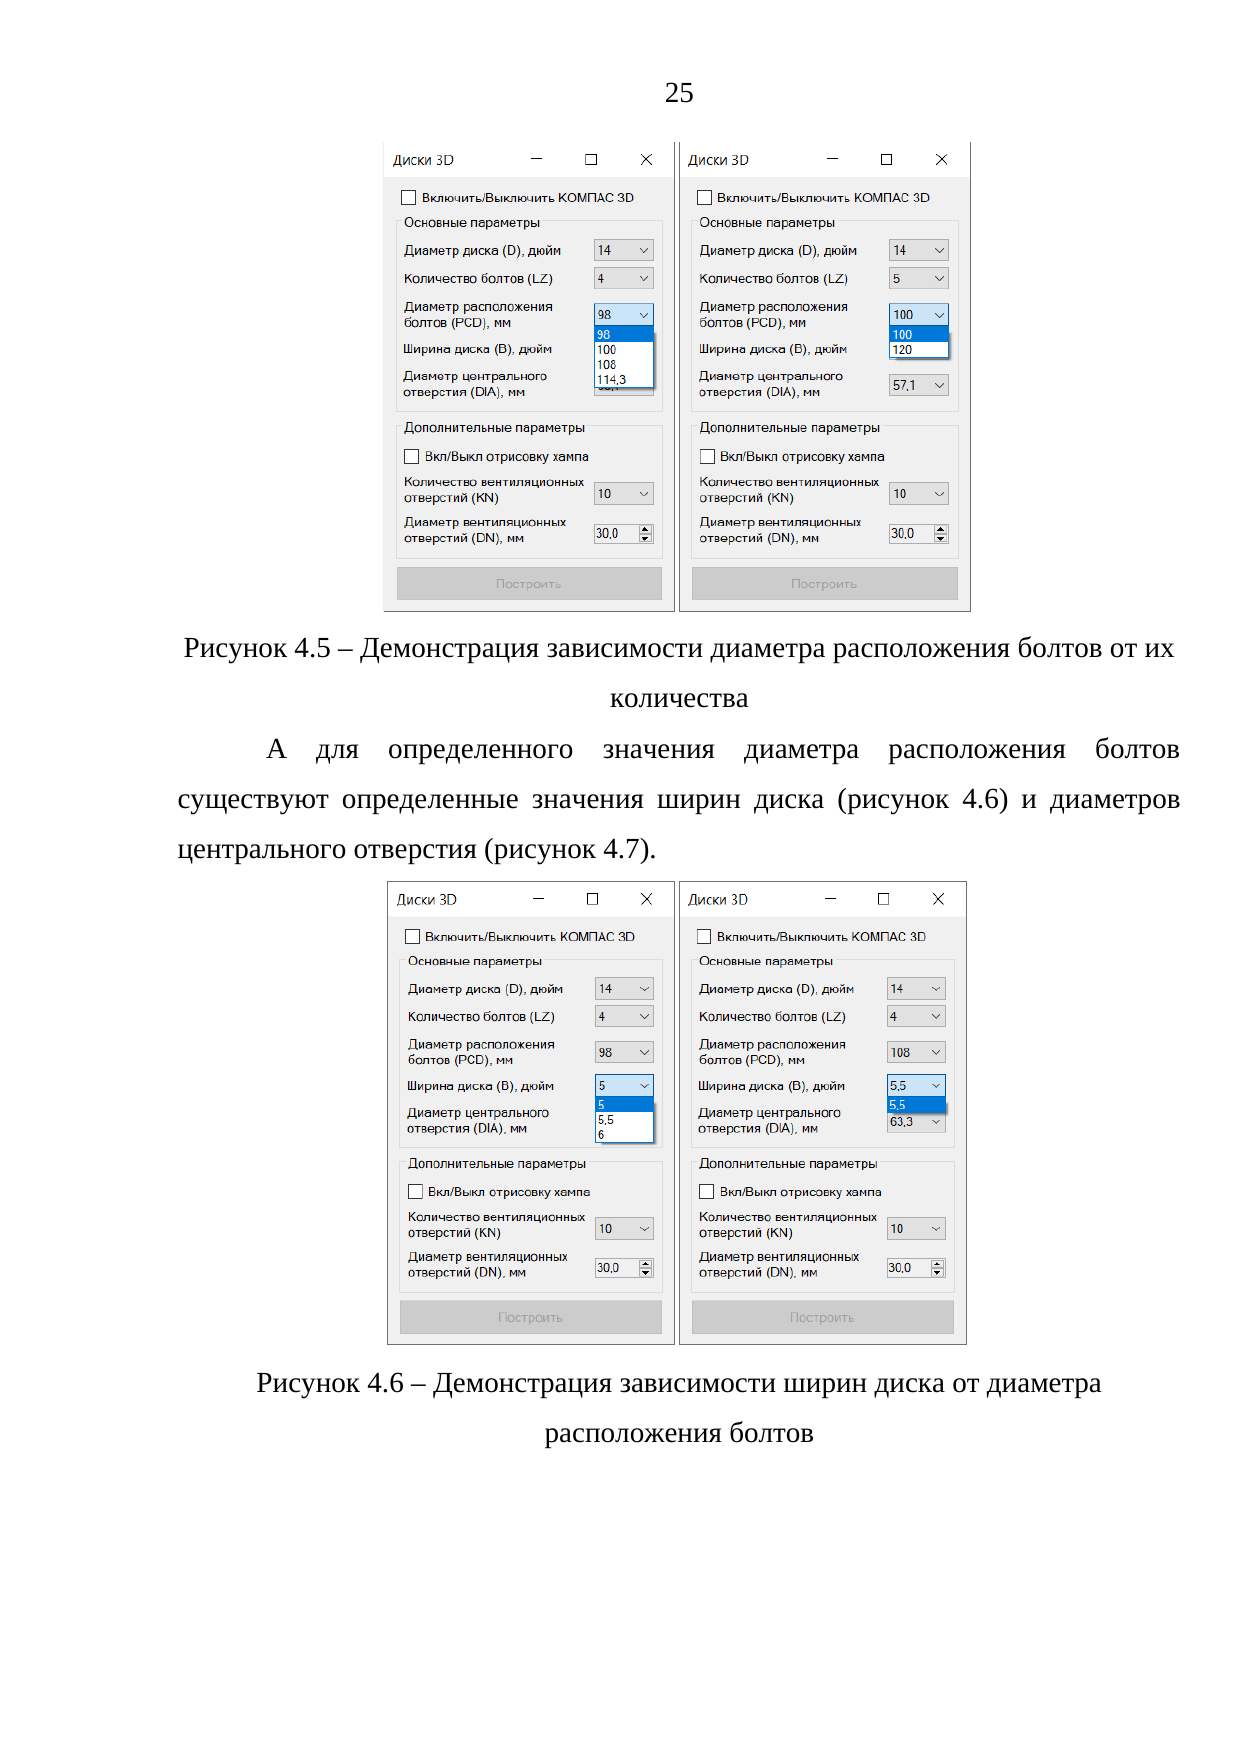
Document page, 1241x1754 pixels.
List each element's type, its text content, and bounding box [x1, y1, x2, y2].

text Рисунок 4.5 – Демонстрация зависимости диаметра расположения болтов от их количества [177, 630, 1181, 714]
text А для определенного значения диаметра расположения болтов существуют определенные значения ширин диска (рисунок 4.6) и диаметров центрального отверстия (рисунок 4.7). [177, 731, 1181, 865]
text Рисунок 4.6 – Демонстрация зависимости ширин диска от диаметра расположения болтов [177, 1365, 1181, 1448]
picture [383, 142, 975, 614]
picture [387, 881, 972, 1348]
